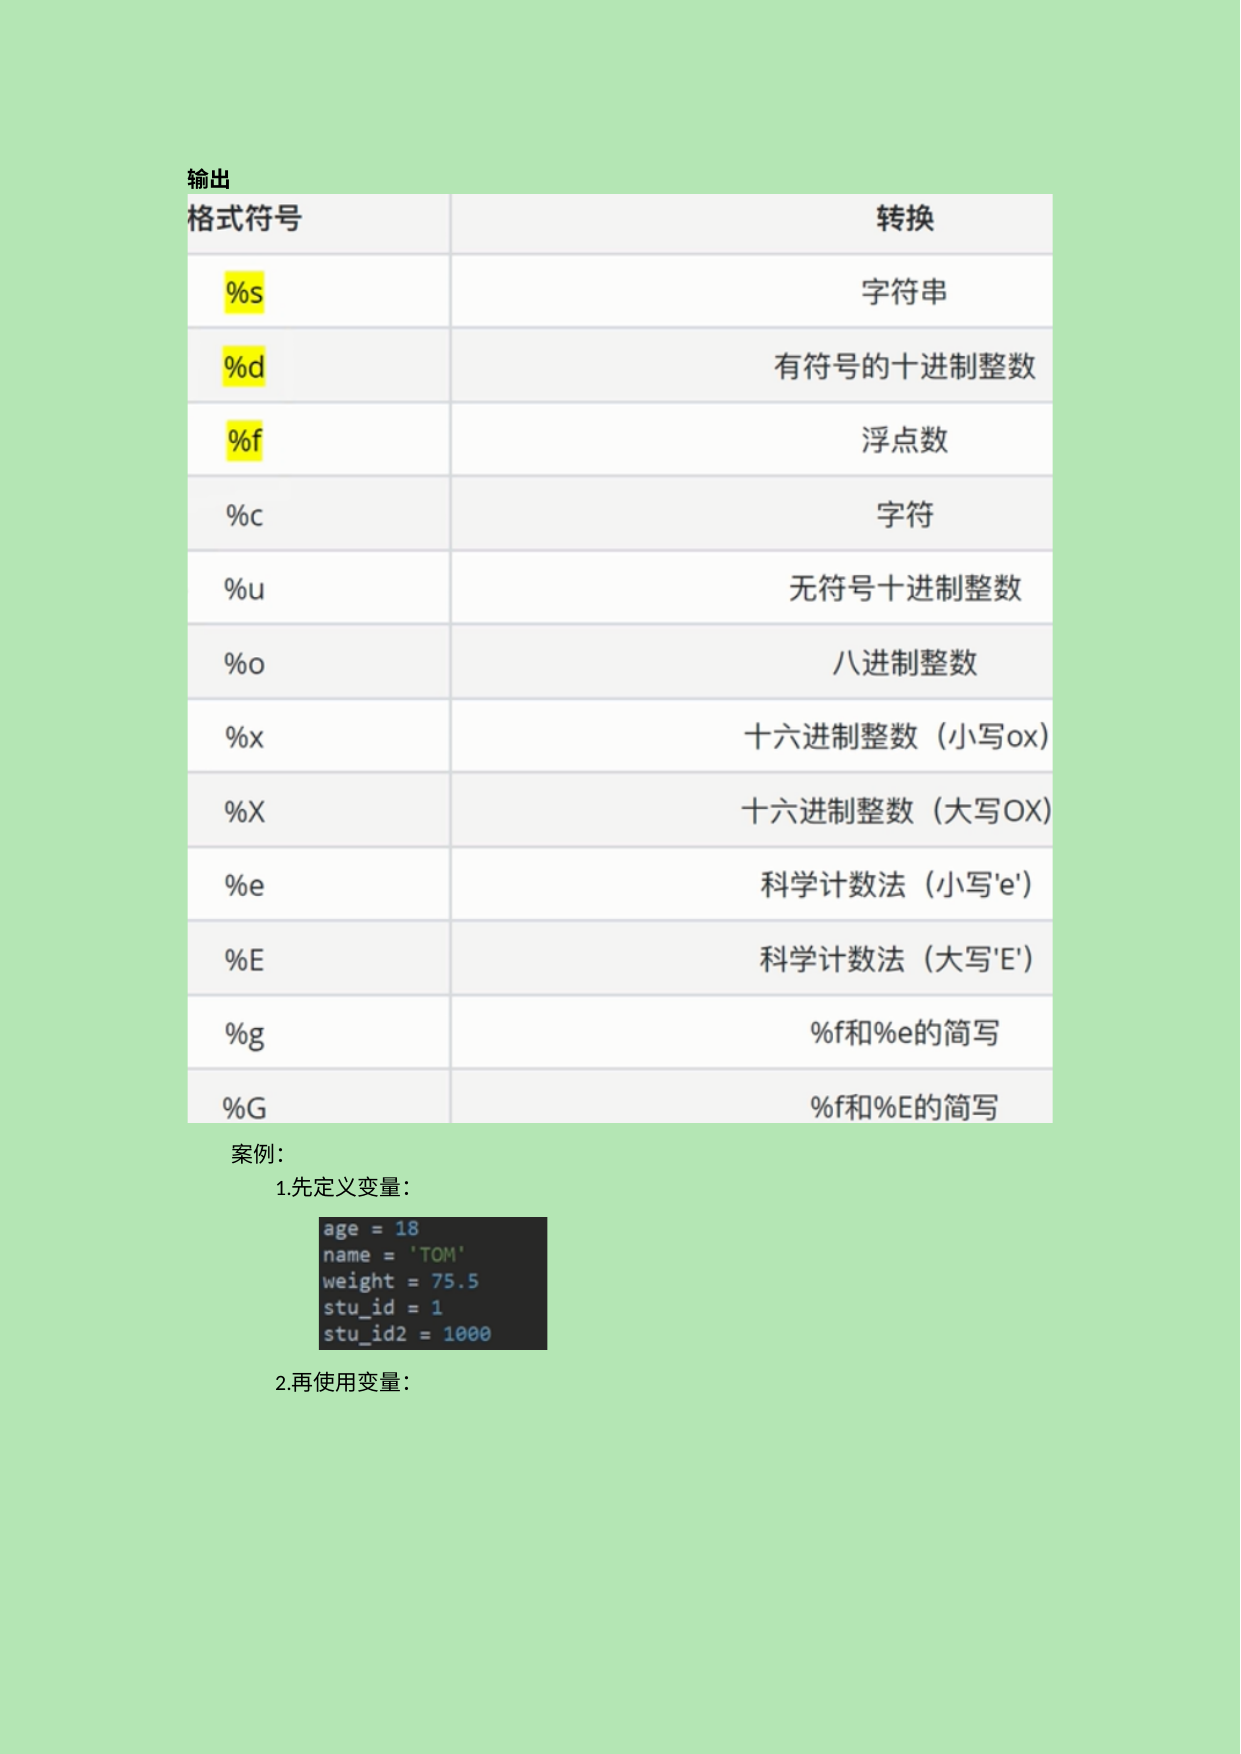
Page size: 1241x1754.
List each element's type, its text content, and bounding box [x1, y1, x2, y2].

picture [187, 194, 1053, 1123]
text 案例： [187, 1137, 1053, 1169]
text 1.先定义变量： [187, 1169, 1053, 1202]
text 2.再使用变量： [187, 1364, 1053, 1397]
picture [318, 1217, 548, 1350]
subtitle 输出 [187, 162, 1053, 194]
